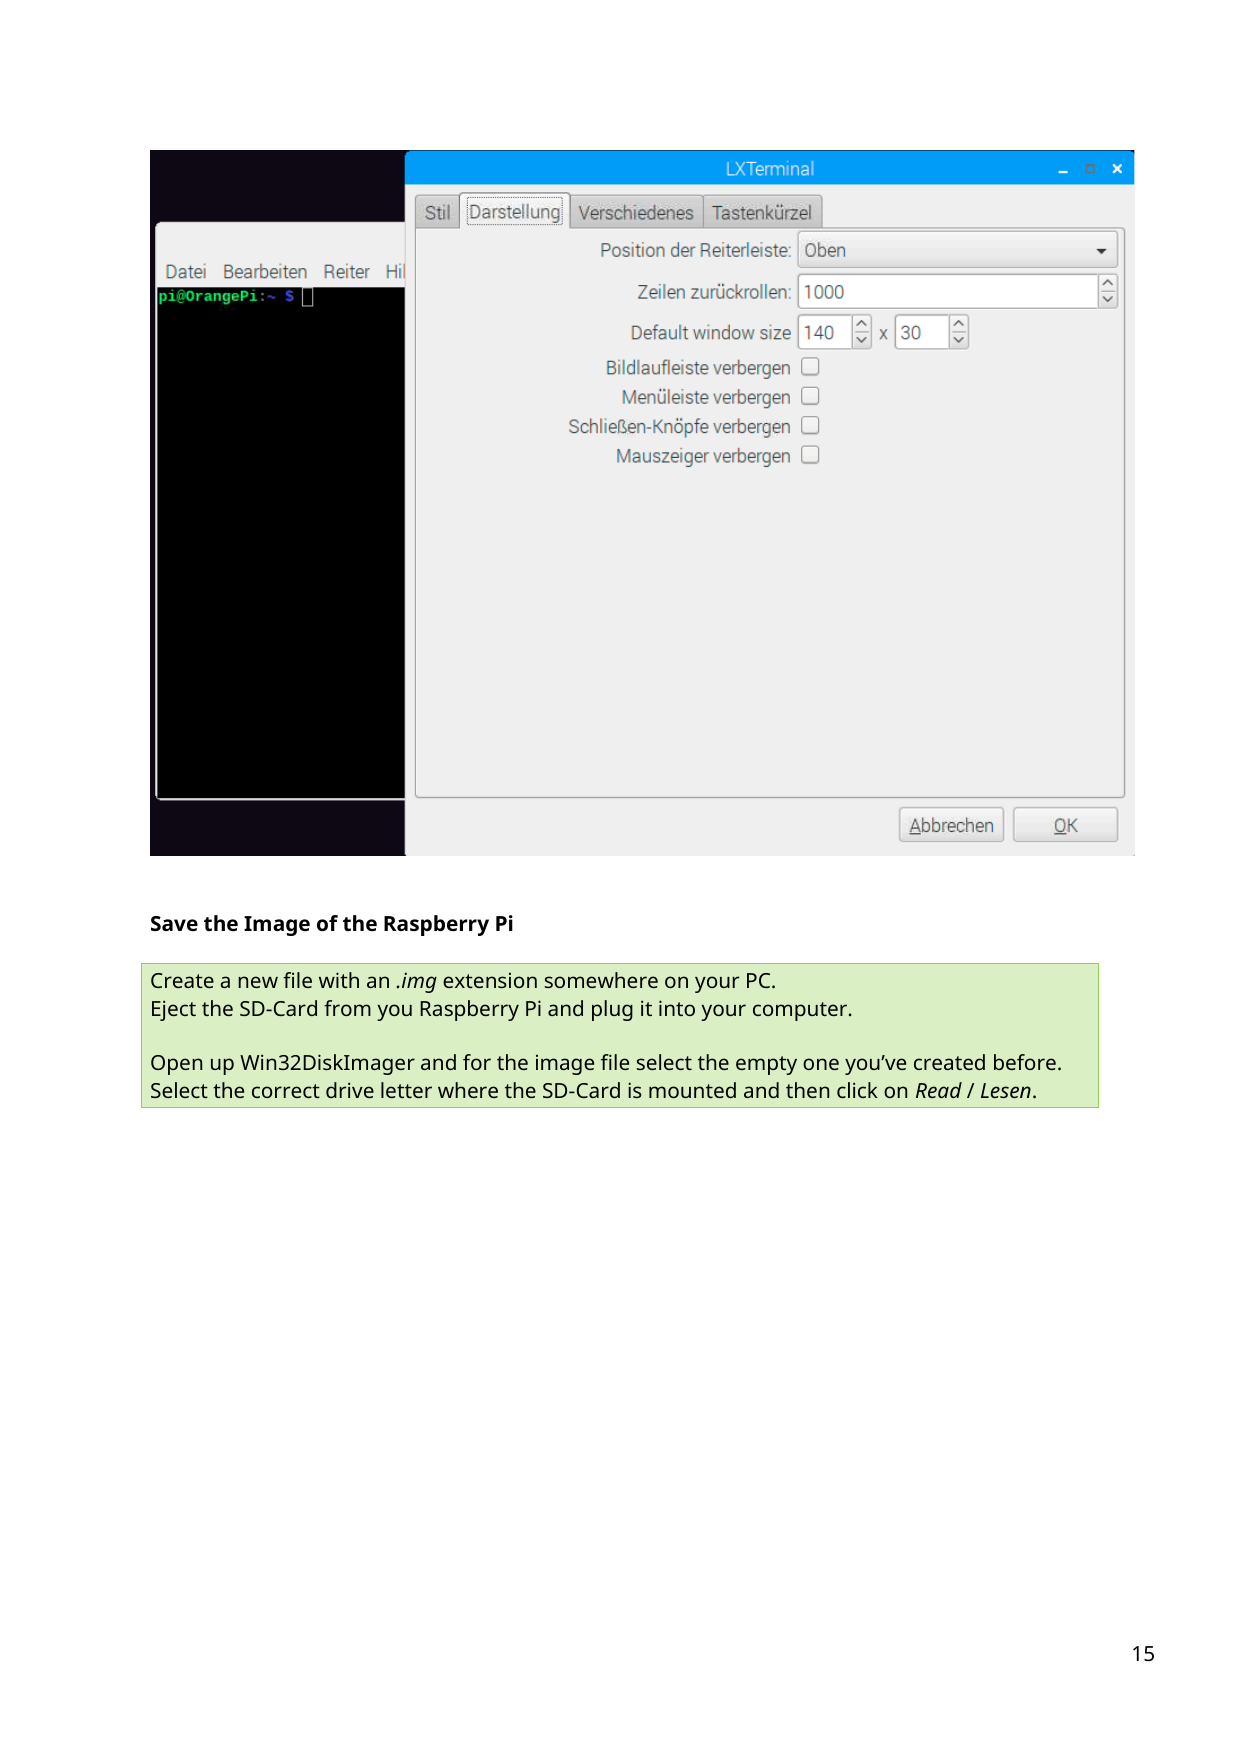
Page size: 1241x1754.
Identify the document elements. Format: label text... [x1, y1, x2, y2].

text Open up Win32DiskImager and for the image file select the empty one you’ve created before. Select the correct drive letter where the SD-Card is mounted and then click on Read / Lesen. [142, 1045, 1098, 1107]
subtitle Save the Image of the Raspberry Pi [150, 909, 1090, 938]
picture [150, 150, 1135, 856]
text Create a new file with an .img extension somewhere on your PC. Eject the SD-Card from you Raspberry Pi and plug it into your computer. [142, 964, 1098, 1023]
